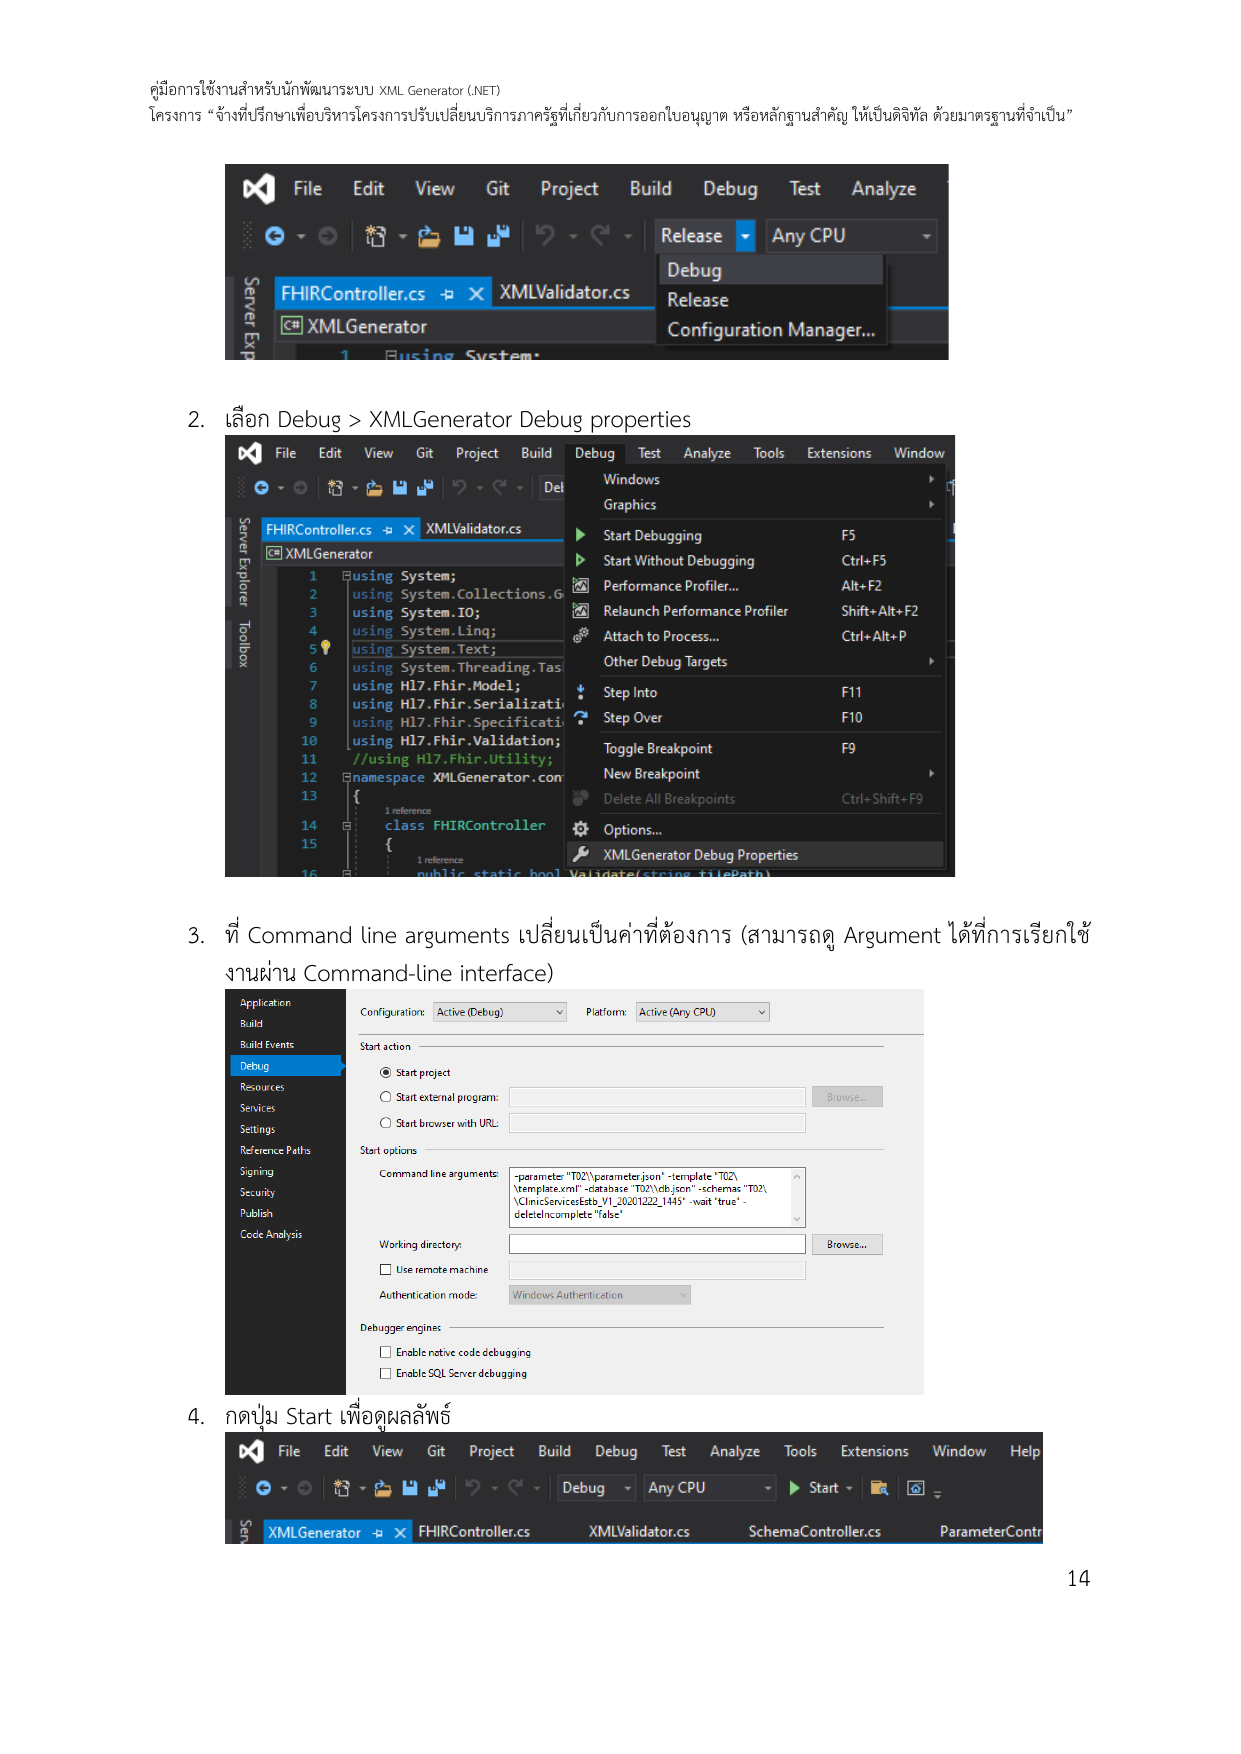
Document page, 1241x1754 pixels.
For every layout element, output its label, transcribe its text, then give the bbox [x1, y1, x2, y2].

list กดปุ่ม Start เพื่อดูผลลัพธ์ [187, 1395, 1090, 1433]
list ที่ Command line arguments เปลี่ยนเป็นค่าที่ต้องการ (สามารถดู Argument ได้ที่การเรียกใช้งานผ่าน Command-line interface) [187, 914, 1090, 989]
list เลือก Debug > XMLGenerator Debug properties [187, 398, 1090, 435]
picture [225, 435, 956, 877]
picture [225, 1432, 1043, 1544]
picture [225, 164, 949, 360]
picture [225, 989, 924, 1395]
